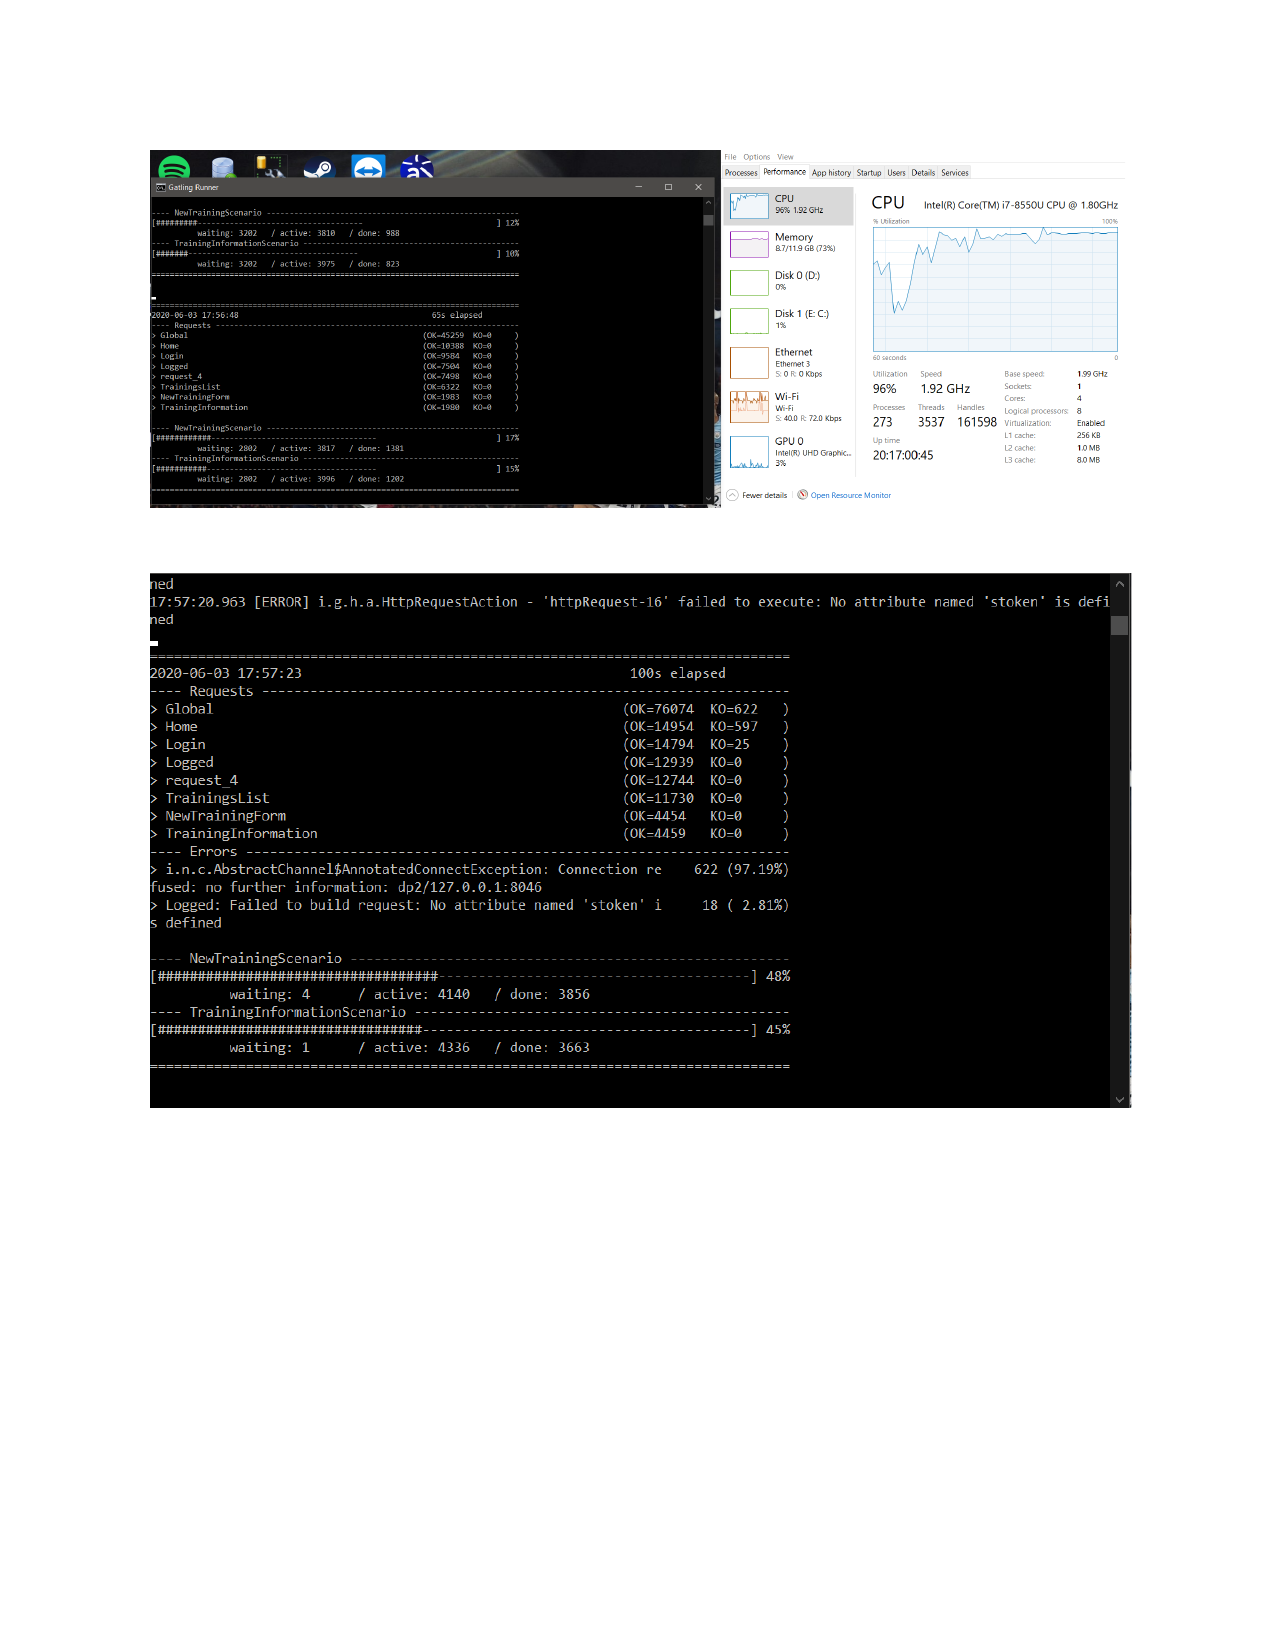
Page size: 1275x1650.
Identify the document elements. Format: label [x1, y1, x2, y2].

picture [150, 573, 1132, 1108]
picture [150, 150, 1125, 508]
